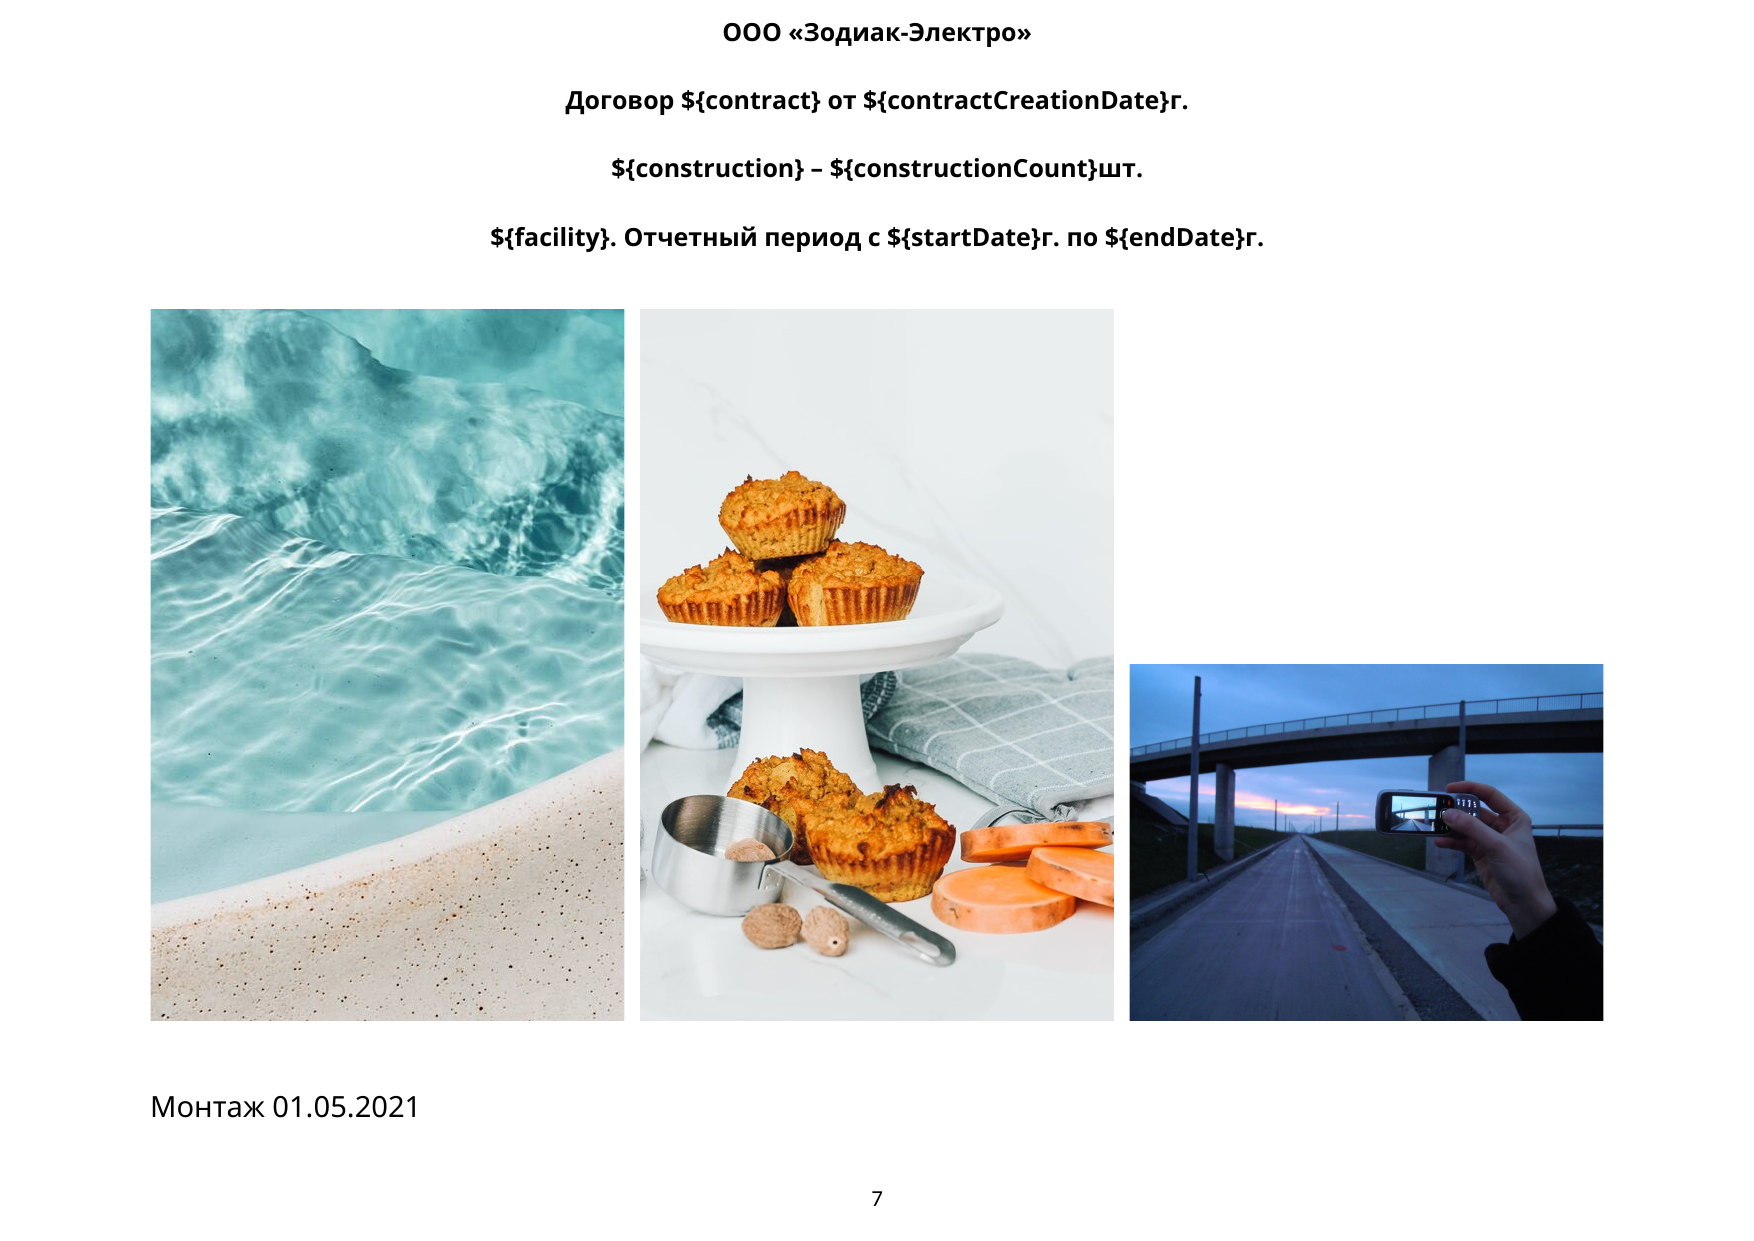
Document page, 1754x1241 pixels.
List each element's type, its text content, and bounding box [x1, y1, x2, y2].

picture [150, 309, 625, 1021]
text Монтаж 01.05.2021 [150, 1086, 1604, 1126]
picture [1129, 664, 1604, 1021]
picture [640, 309, 1114, 1021]
